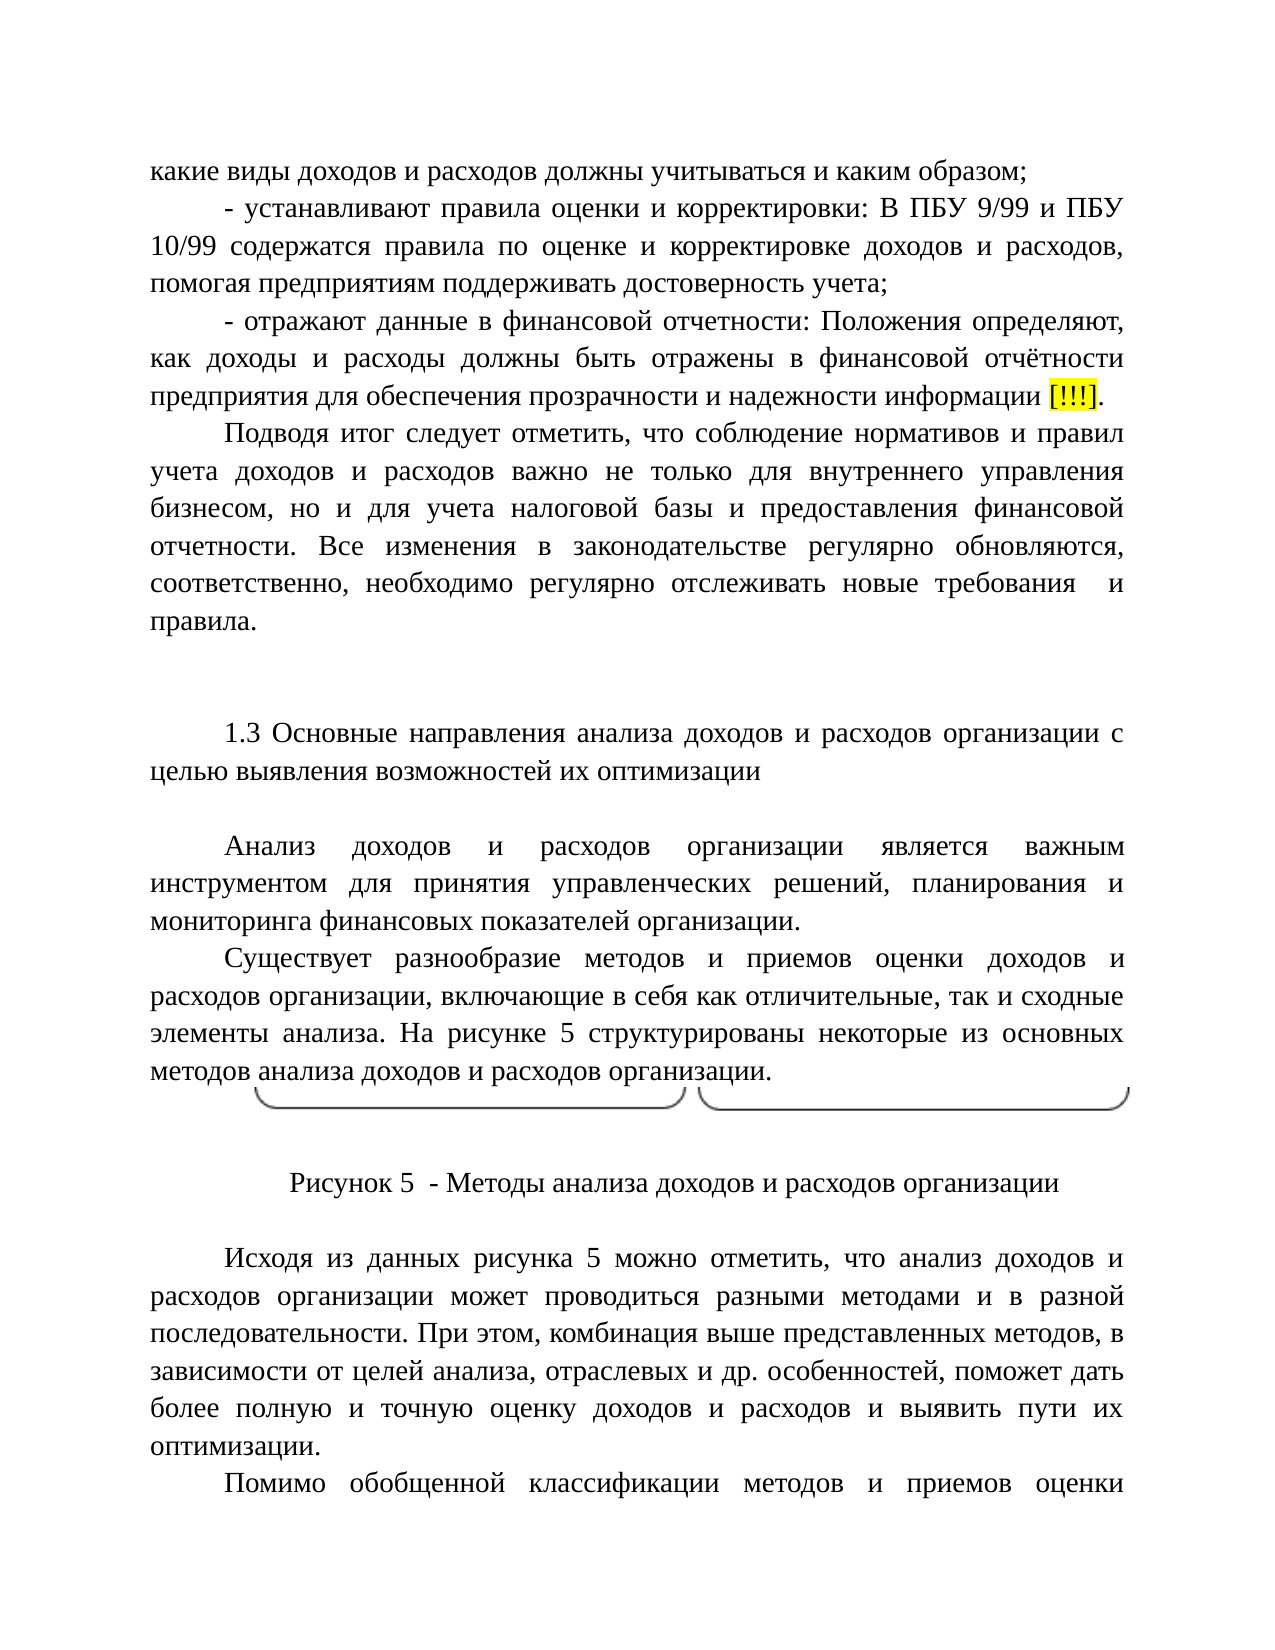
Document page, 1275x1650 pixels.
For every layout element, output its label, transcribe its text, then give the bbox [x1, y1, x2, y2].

text Существует разнообразие методов и приемов оценки доходов и расходов организации, включающие в себя как отличительные, так и сходные элементы анализа. На рисунке 5 структурированы некоторые из основных методов анализа доходов и расходов организации. [150, 937, 1125, 1087]
text Подводя итог следует отметить, что соблюдение нормативов и правил учета доходов и расходов важно не только для внутреннего управления бизнесом, но и для учета налоговой базы и предоставления финансовой отчетности. Все изменения в законодательстве регулярно обновляются, соответственно, необходимо регулярно отслеживать новые требования и правила. [150, 412, 1125, 637]
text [150, 1462, 1125, 1500]
text 1.3 Основные направления анализа доходов и расходов организации с целью выявления возможностей их оптимизации [150, 712, 1125, 787]
text - отражают данные в финансовой отчетности: Положения определяют, как доходы и расходы должны быть отражены в финансовой отчётности предприятия для обеспечения прозрачности и надежности информации [!!!]. [150, 300, 1125, 412]
text Рисунок 5 - Методы анализа доходов и расходов организации [150, 1162, 1125, 1200]
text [150, 150, 1125, 187]
text Анализ доходов и расходов организации является важным инструментом для принятия управленческих решений, планирования и мониторинга финансовых показателей организации. [150, 825, 1125, 937]
text - устанавливают правила оценки и корректировки: В ПБУ 9/99 и ПБУ 10/99 содержатся правила по оценке и корректировке доходов и расходов, помогая предприятиям поддерживать достоверность учета; [150, 187, 1125, 300]
text Исходя из данных рисунка 5 можно отметить, что анализ доходов и расходов организации может проводиться разными методами и в разной последовательности. При этом, комбинация выше представленных методов, в зависимости от целей анализа, отраслевых и др. особенностей, поможет дать более полную и точную оценку доходов и расходов и выявить пути их оптимизации. [150, 1237, 1125, 1462]
